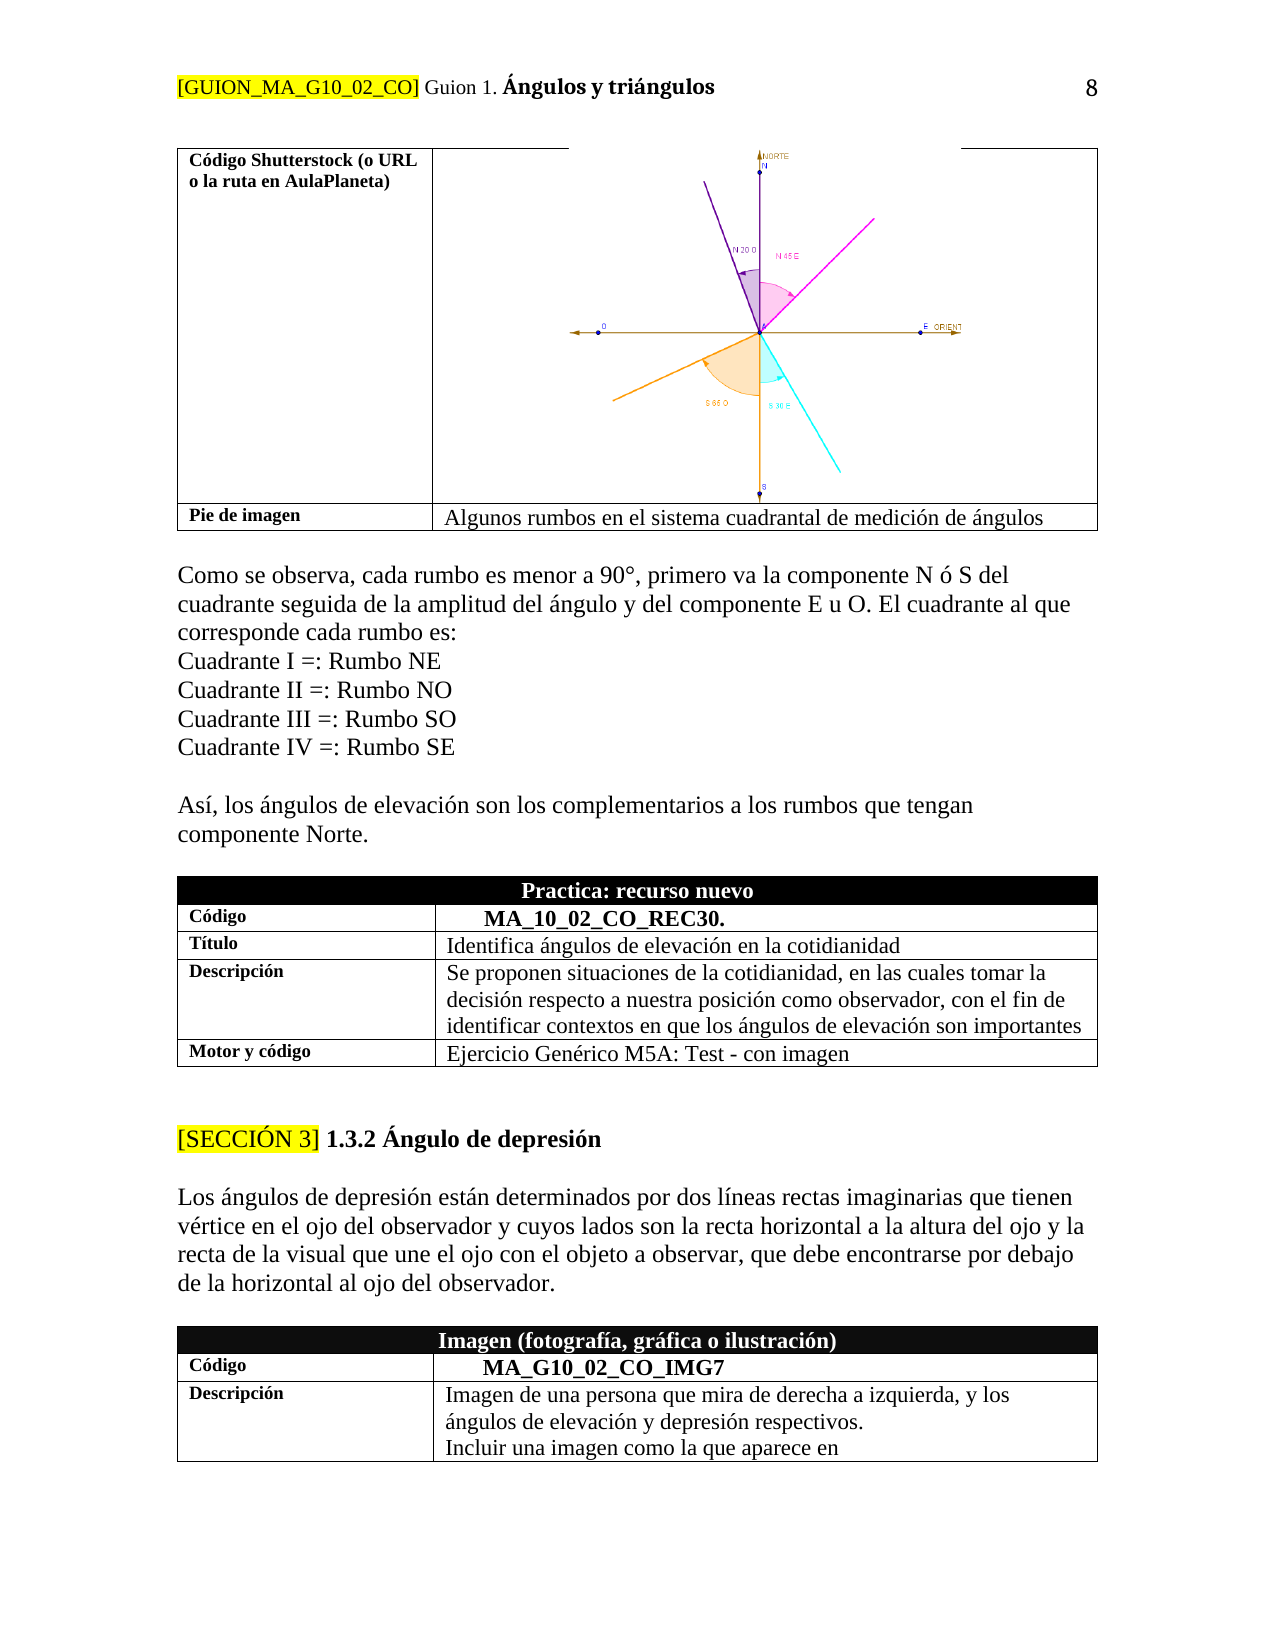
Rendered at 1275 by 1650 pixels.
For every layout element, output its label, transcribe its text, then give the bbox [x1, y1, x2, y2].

picture [568, 148, 962, 503]
table_cell Ejercicio Genérico M5A: Test - con imagen [436, 1040, 1097, 1066]
text Cuadrante II =: Rumbo NO [177, 675, 1098, 704]
table_cell Identifica ángulos de elevación en la cotidianidad [436, 932, 1097, 958]
table_cell [434, 1354, 1097, 1381]
text Cuadrante III =: Rumbo SO [177, 704, 1098, 732]
table_cell [962, 149, 1097, 503]
table_cell Algunos rumbos en el sistema cuadrantal de medición de ángulos [433, 504, 1097, 530]
text Así, los ángulos de elevación son los complementarios a los rumbos que tengan componente Norte. [177, 790, 1098, 847]
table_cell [434, 1382, 1097, 1461]
text Como se observa, cada rumbo es menor a 90°, primero va la componente N ó S del cuadrante seguida de la amplitud del ángulo y del componente E u O. El cuadrante al que corresponde cada rumbo es: [177, 560, 1098, 646]
table_cell Descripción [178, 1382, 433, 1461]
table_cell Código [178, 1354, 433, 1381]
table_cell Código [178, 905, 435, 931]
table_header Practica: recurso nuevo [178, 877, 1097, 904]
table_cell Descripción [178, 960, 435, 1038]
text [SECCIÓN 3] 1.3.2 Ángulo de depresión [177, 1124, 1098, 1153]
text Los ángulos de depresión están determinados por dos líneas rectas imaginarias que tienen vértice en el ojo del observador y cuyos lados son la recta horizontal a la altura del ojo y la recta de la visual que une el ojo con el objeto a observar, que debe encontrarse por debajo de la horizontal al ojo del observador. [177, 1182, 1098, 1297]
text Cuadrante I =: Rumbo NE [177, 646, 1098, 675]
table_header Imagen (fotografía, gráfica o ilustración) [178, 1327, 1097, 1353]
table_cell Pie de imagen [178, 504, 432, 530]
table_cell Código Shutterstock (o URL o la ruta en AulaPlaneta) [178, 149, 432, 503]
text Cuadrante IV =: Rumbo SE [177, 732, 1098, 761]
table_cell [436, 905, 1097, 931]
table_cell Título [178, 932, 435, 958]
table_cell Motor y código [178, 1040, 435, 1066]
table_cell [433, 149, 568, 503]
table_cell Se proponen situaciones de la cotidianidad, en las cuales tomar la decisión respecto a nuestra posición como observador, con el fin de identificar contextos en que los ángulos de elevación son importantes [436, 960, 1097, 1038]
